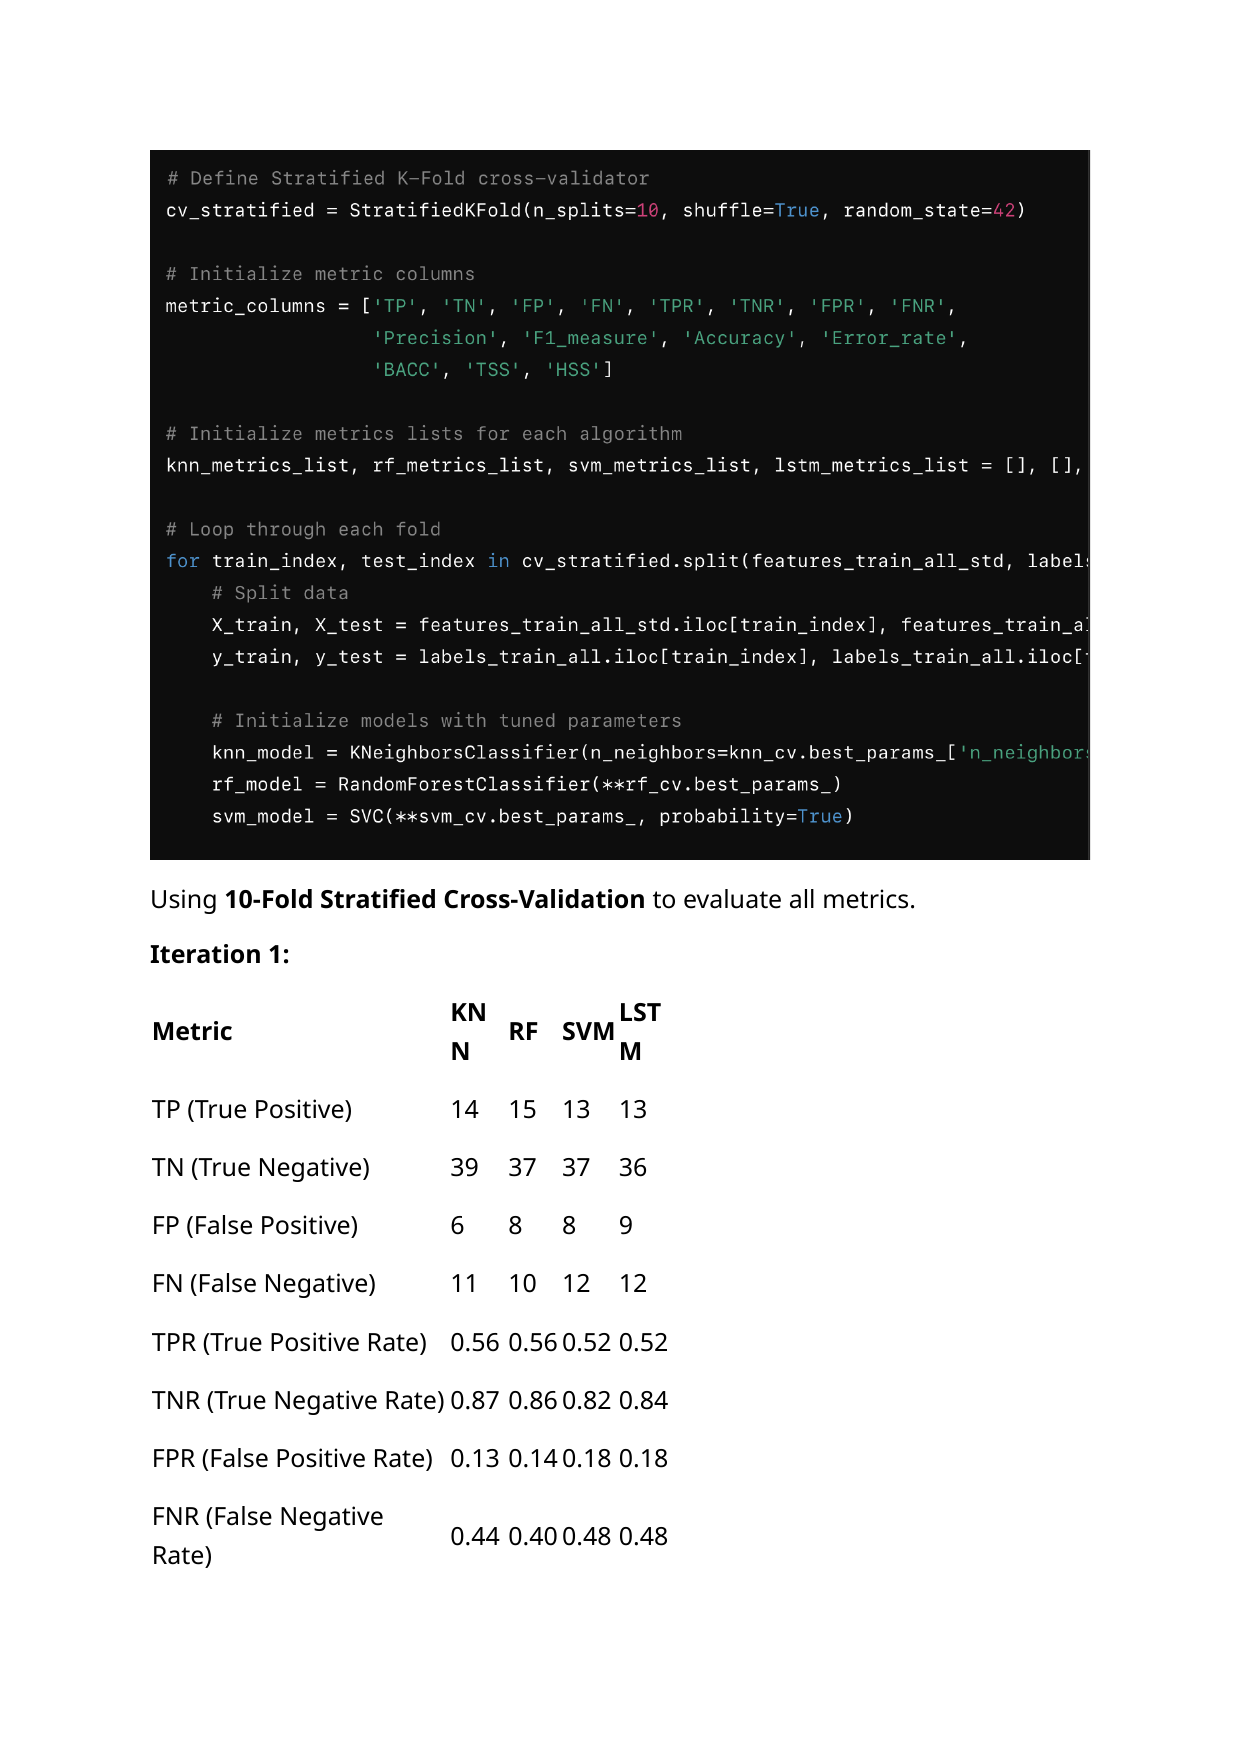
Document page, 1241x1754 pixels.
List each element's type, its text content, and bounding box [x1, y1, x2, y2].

table_cell 0.84 [617, 1381, 686, 1439]
table_cell 9 [617, 1206, 686, 1264]
table_cell 12 [560, 1265, 617, 1323]
table_cell 15 [507, 1090, 560, 1148]
table_cell 6 [449, 1206, 507, 1264]
table_cell 0.18 [617, 1439, 686, 1497]
table_cell 0.40 [507, 1497, 560, 1594]
table_header SVM [560, 993, 617, 1090]
text Using 10-Fold Stratified Cross-Validation to evaluate all metrics. [150, 881, 1090, 915]
table_cell 0.52 [560, 1323, 617, 1381]
table_cell 13 [617, 1090, 686, 1148]
table_header KNN [449, 993, 507, 1090]
text Iteration 1: [150, 937, 1090, 971]
table_cell 0.56 [507, 1323, 560, 1381]
table_cell 12 [617, 1265, 686, 1323]
table_cell 0.52 [617, 1323, 686, 1381]
table_cell 0.87 [449, 1381, 507, 1439]
table_cell 8 [507, 1206, 560, 1264]
table_cell 0.82 [560, 1381, 617, 1439]
table_header Metric [150, 993, 449, 1090]
table_cell 14 [449, 1090, 507, 1148]
table_cell TP (True Positive) [150, 1090, 449, 1148]
table_cell TN (True Negative) [150, 1148, 449, 1206]
table_cell 0.48 [560, 1497, 617, 1594]
table_cell 37 [560, 1148, 617, 1206]
table_cell 0.48 [617, 1497, 686, 1594]
table_cell FPR (False Positive Rate) [150, 1439, 449, 1497]
table_cell 8 [560, 1206, 617, 1264]
table_cell 36 [617, 1148, 686, 1206]
table_cell TPR (True Positive Rate) [150, 1323, 449, 1381]
table_header RF [507, 993, 560, 1090]
table_cell 39 [449, 1148, 507, 1206]
table_cell 11 [449, 1265, 507, 1323]
table_cell FN (False Negative) [150, 1265, 449, 1323]
table_cell FP (False Positive) [150, 1206, 449, 1264]
picture [150, 150, 1091, 860]
table_cell 0.86 [507, 1381, 560, 1439]
table_cell 0.44 [449, 1497, 507, 1594]
table_cell 0.14 [507, 1439, 560, 1497]
table_cell 0.18 [560, 1439, 617, 1497]
table_cell 13 [560, 1090, 617, 1148]
table_cell 10 [507, 1265, 560, 1323]
table_cell FNR (False Negative Rate) [150, 1497, 449, 1594]
table_cell TNR (True Negative Rate) [150, 1381, 449, 1439]
table_cell 0.13 [449, 1439, 507, 1497]
table_cell 0.56 [449, 1323, 507, 1381]
table_cell 37 [507, 1148, 560, 1206]
table_header LSTM [617, 993, 686, 1090]
